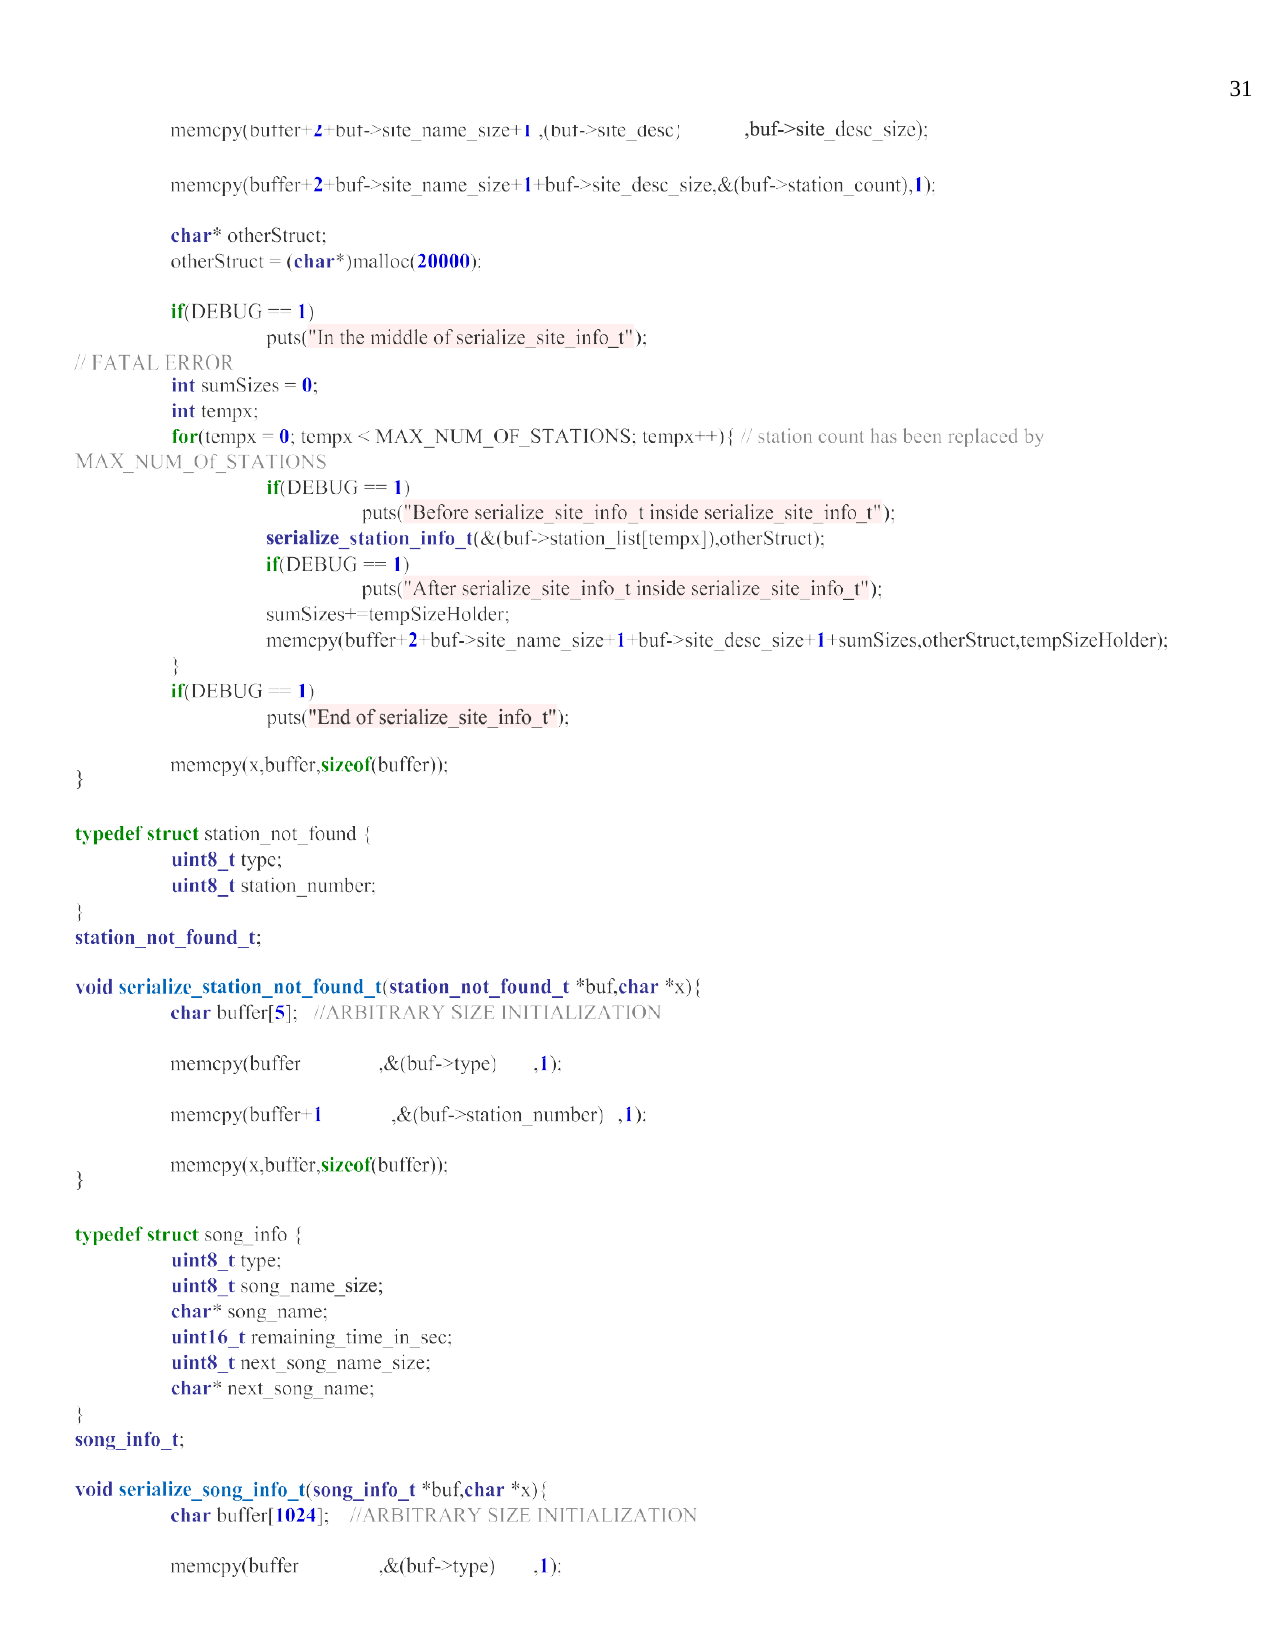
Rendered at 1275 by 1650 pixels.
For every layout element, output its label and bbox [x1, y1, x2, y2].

picture [379, 1055, 496, 1074]
picture [266, 580, 1167, 651]
picture [171, 1055, 301, 1074]
picture [379, 1557, 494, 1577]
picture [171, 176, 935, 196]
picture [75, 1481, 697, 1526]
picture [171, 227, 480, 272]
picture [618, 1106, 646, 1125]
picture [75, 826, 375, 948]
picture [171, 1106, 321, 1125]
picture [75, 1226, 451, 1450]
picture [170, 125, 679, 141]
picture [171, 1557, 299, 1577]
picture [534, 1557, 561, 1577]
picture [171, 1157, 447, 1176]
picture [824, 120, 927, 141]
picture [171, 756, 447, 776]
picture [266, 329, 608, 348]
picture [74, 354, 234, 370]
picture [171, 657, 568, 728]
picture [266, 504, 856, 575]
picture [75, 978, 700, 1023]
picture [392, 1106, 603, 1126]
picture [171, 303, 313, 323]
picture [618, 329, 646, 348]
picture [75, 377, 1044, 498]
picture [534, 1055, 561, 1074]
picture [866, 504, 894, 524]
